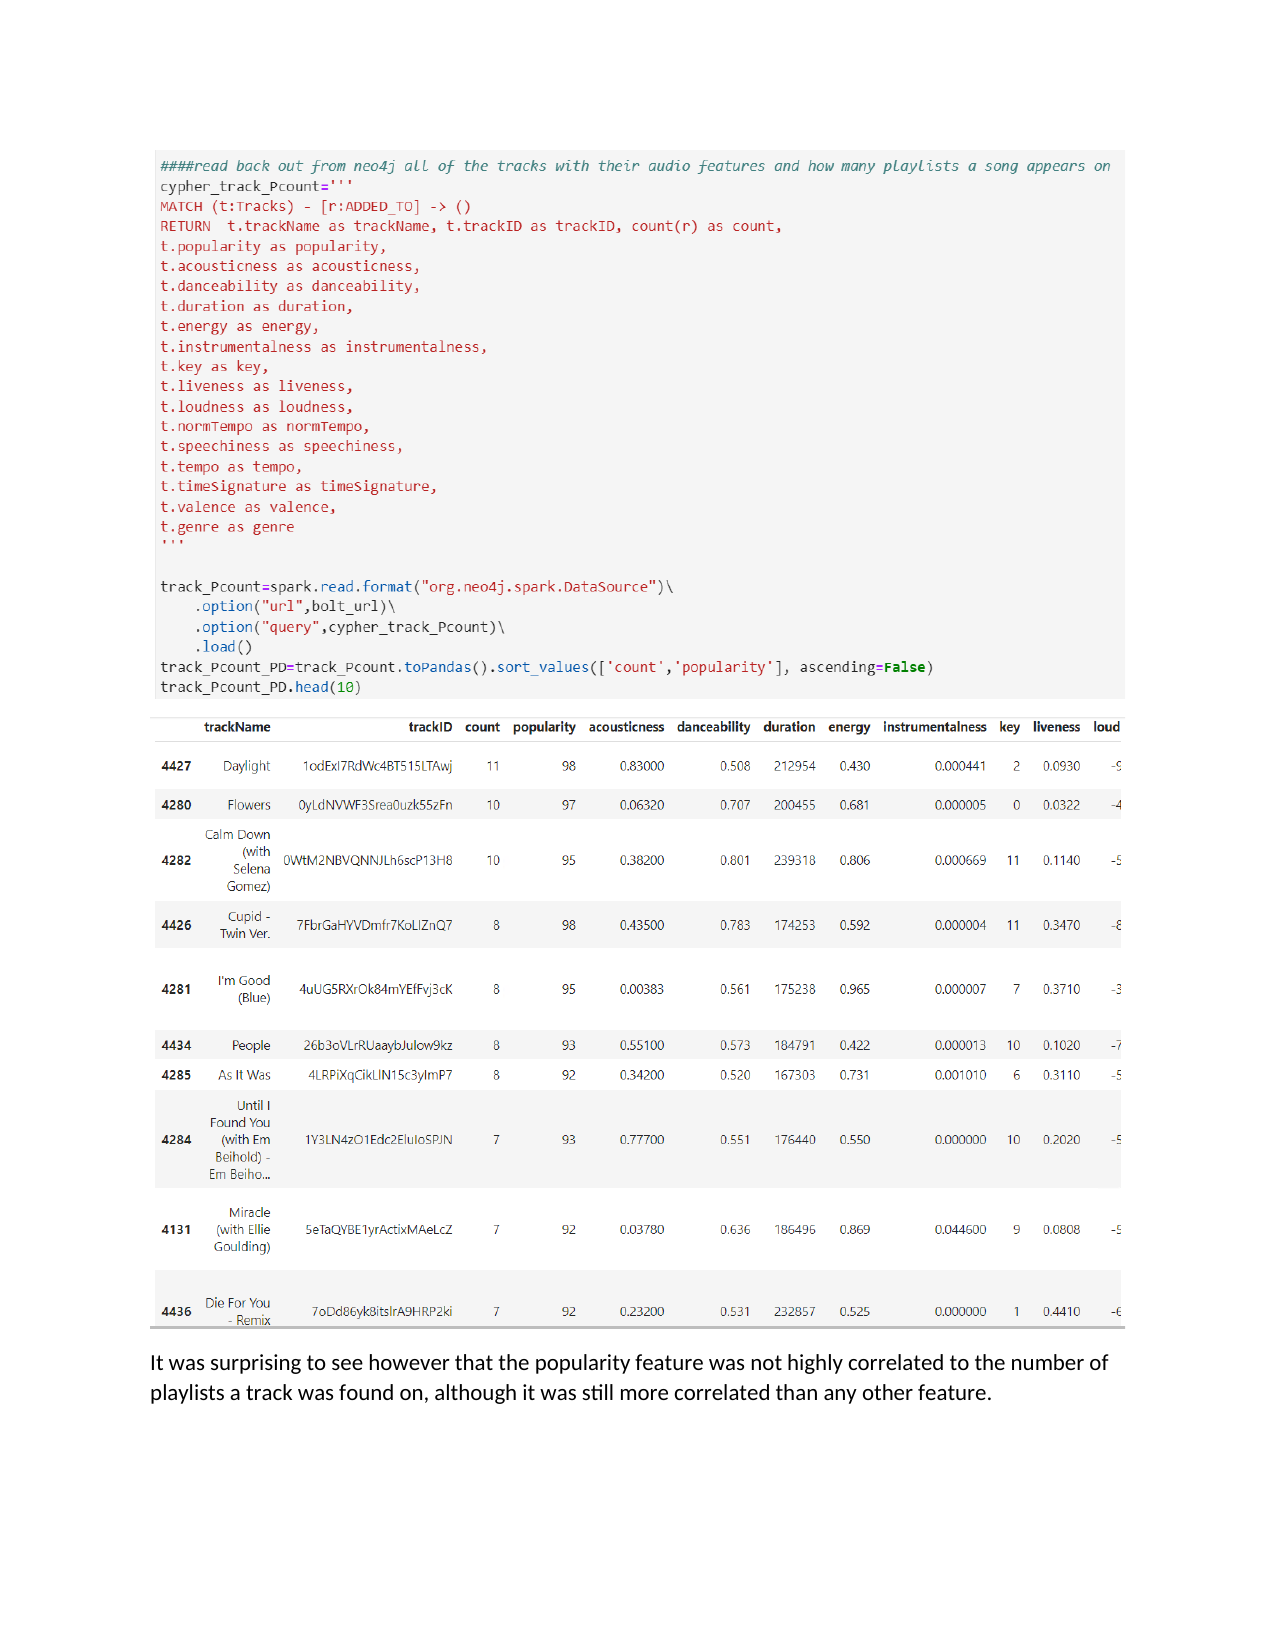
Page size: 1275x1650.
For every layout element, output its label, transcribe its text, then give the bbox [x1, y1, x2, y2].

picture [150, 717, 1125, 1329]
text It was surprising to see however that the popularity feature was not highly correlated to the number of playlists a track was found on, although it was still more correlated than any other feature. [150, 1348, 1125, 1406]
picture [150, 150, 1125, 699]
